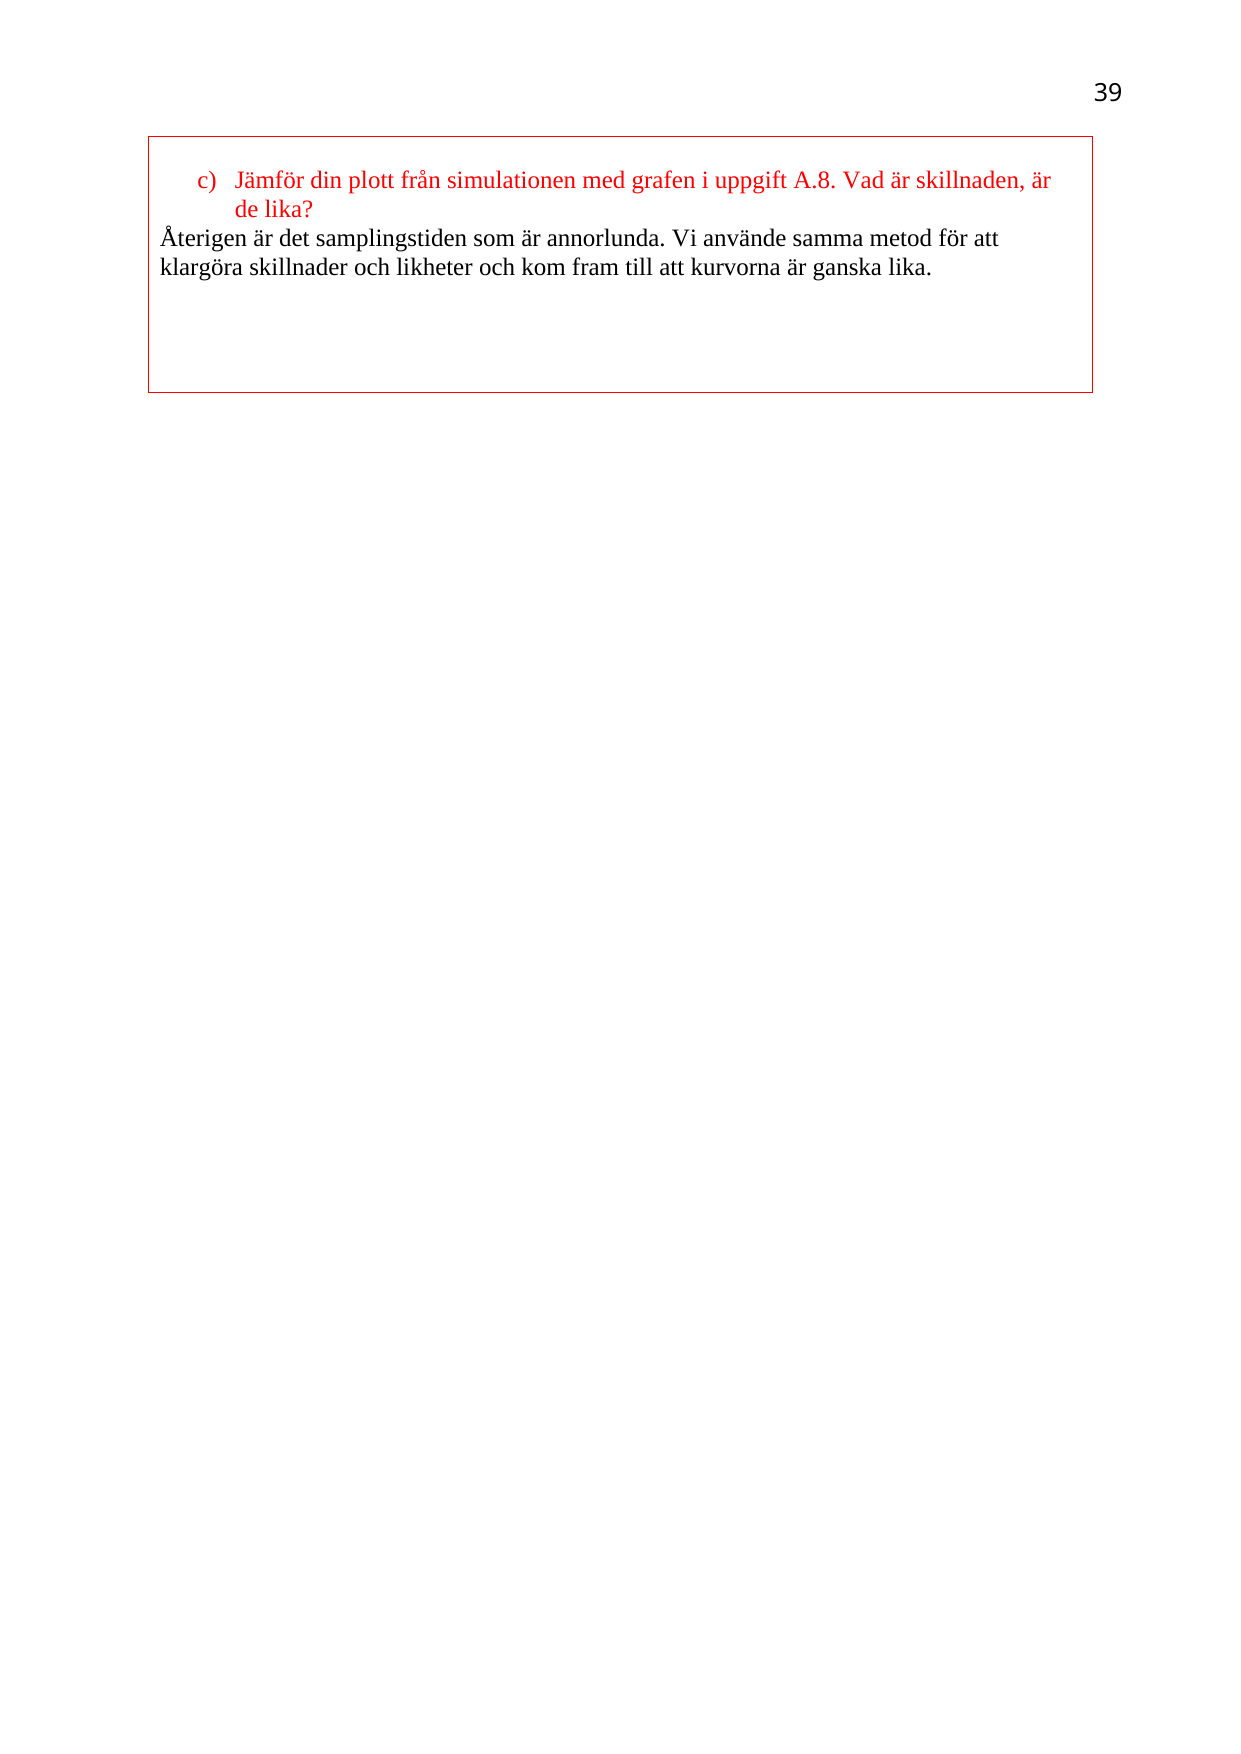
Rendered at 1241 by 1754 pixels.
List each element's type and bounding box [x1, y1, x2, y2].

table_cell [149, 137, 1092, 392]
